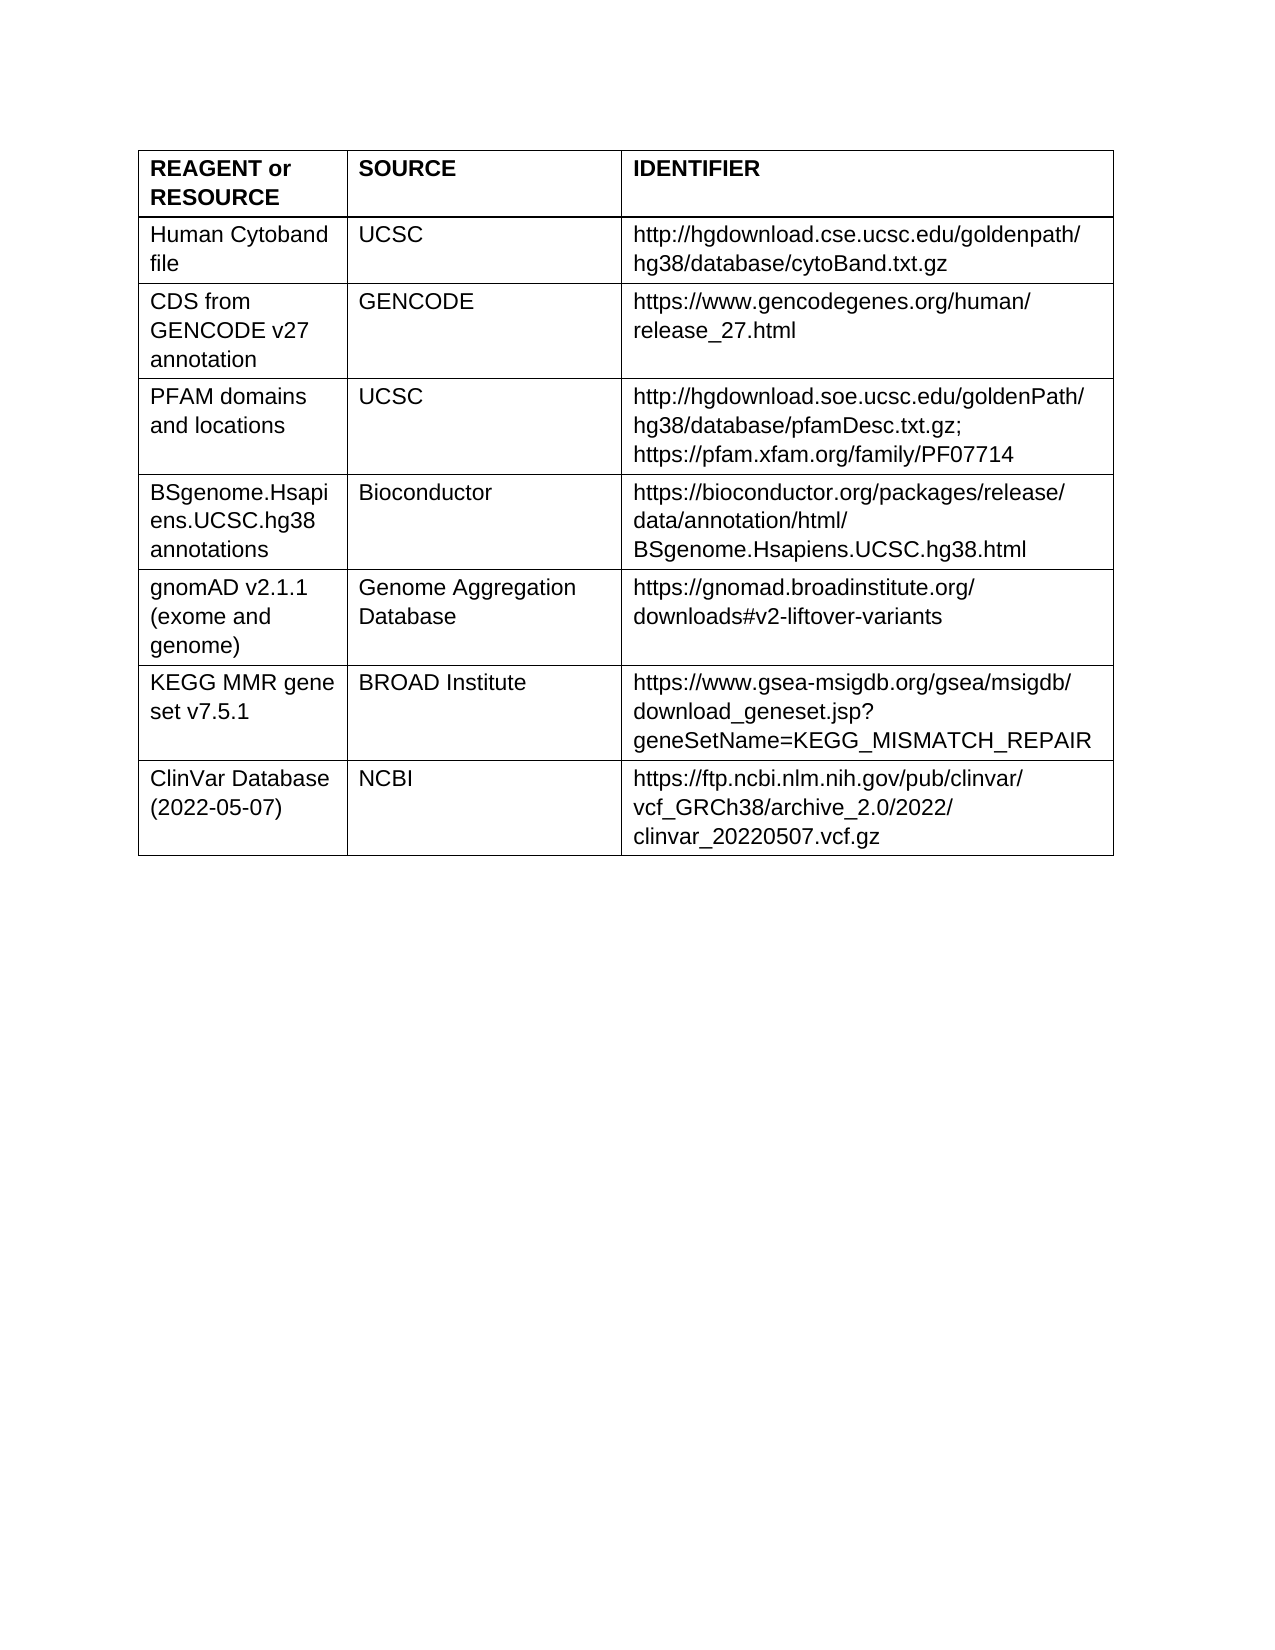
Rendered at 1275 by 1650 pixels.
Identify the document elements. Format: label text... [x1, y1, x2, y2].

table_cell BSgenome.Hsapiens.UCSC.hg38 annotations [139, 475, 347, 569]
table_cell Genome Aggregation Database [348, 570, 621, 664]
table_cell NCBI [348, 761, 621, 855]
table_cell Bioconductor [348, 475, 621, 569]
table_cell PFAM domains and locations [139, 379, 347, 474]
table_cell http://hgdownload.soe.ucsc.edu/goldenPath/hg38/database/pfamDesc.txt.gz; https://pfam.xfam.org/family/PF07714 [622, 379, 1113, 474]
table_cell BROAD Institute [348, 666, 621, 760]
table_cell https://gnomad.broadinstitute.org/downloads#v2-liftover-variants [622, 570, 1113, 664]
table_header REAGENT or RESOURCE [139, 151, 347, 216]
table_cell https://bioconductor.org/packages/release/data/annotation/html/BSgenome.Hsapiens.UCSC.hg38.html [622, 475, 1113, 569]
table_cell https://www.gsea-msigdb.org/gsea/msigdb/download_geneset.jsp?geneSetName=KEGG_MISMATCH_REPAIR [622, 666, 1113, 760]
table_cell http://hgdownload.cse.ucsc.edu/goldenpath/hg38/database/cytoBand.txt.gz [622, 218, 1113, 283]
table_header SOURCE [348, 151, 621, 216]
table_header IDENTIFIER [622, 151, 1113, 216]
table_cell Human Cytoband file [139, 218, 347, 283]
table_cell UCSC [348, 218, 621, 283]
table_cell KEGG MMR gene set v7.5.1 [139, 666, 347, 760]
table_cell GENCODE [348, 284, 621, 378]
table_cell UCSC [348, 379, 621, 474]
table_cell CDS from GENCODE v27 annotation [139, 284, 347, 378]
table_cell https://www.gencodegenes.org/human/release_27.html [622, 284, 1113, 378]
table_cell ClinVar Database (2022-05-07) [139, 761, 347, 855]
table_cell https://ftp.ncbi.nlm.nih.gov/pub/clinvar/vcf_GRCh38/archive_2.0/2022/clinvar_20220507.vcf.gz [622, 761, 1113, 855]
table_cell gnomAD v2.1.1 (exome and genome) [139, 570, 347, 664]
